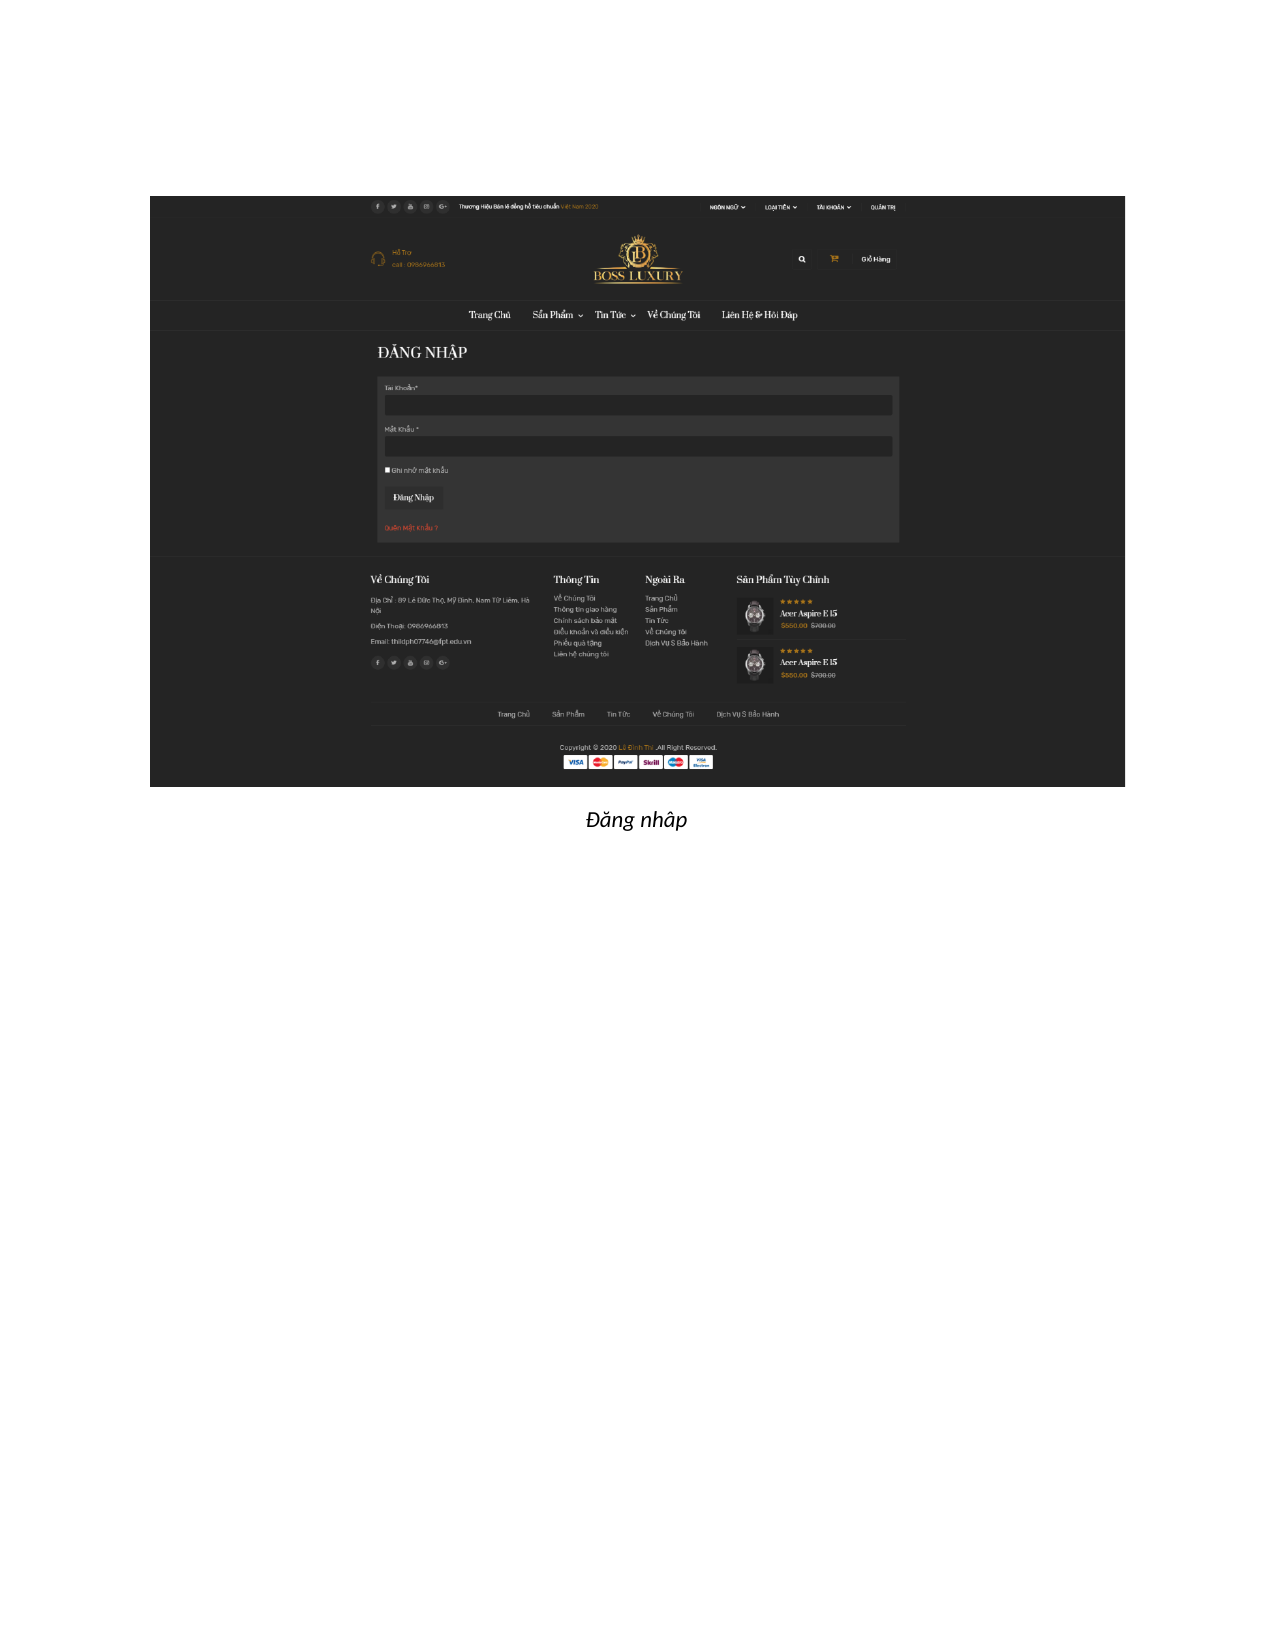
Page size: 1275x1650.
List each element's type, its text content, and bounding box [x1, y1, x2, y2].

text Đăng nhâp [150, 806, 1125, 834]
picture [150, 196, 1125, 787]
